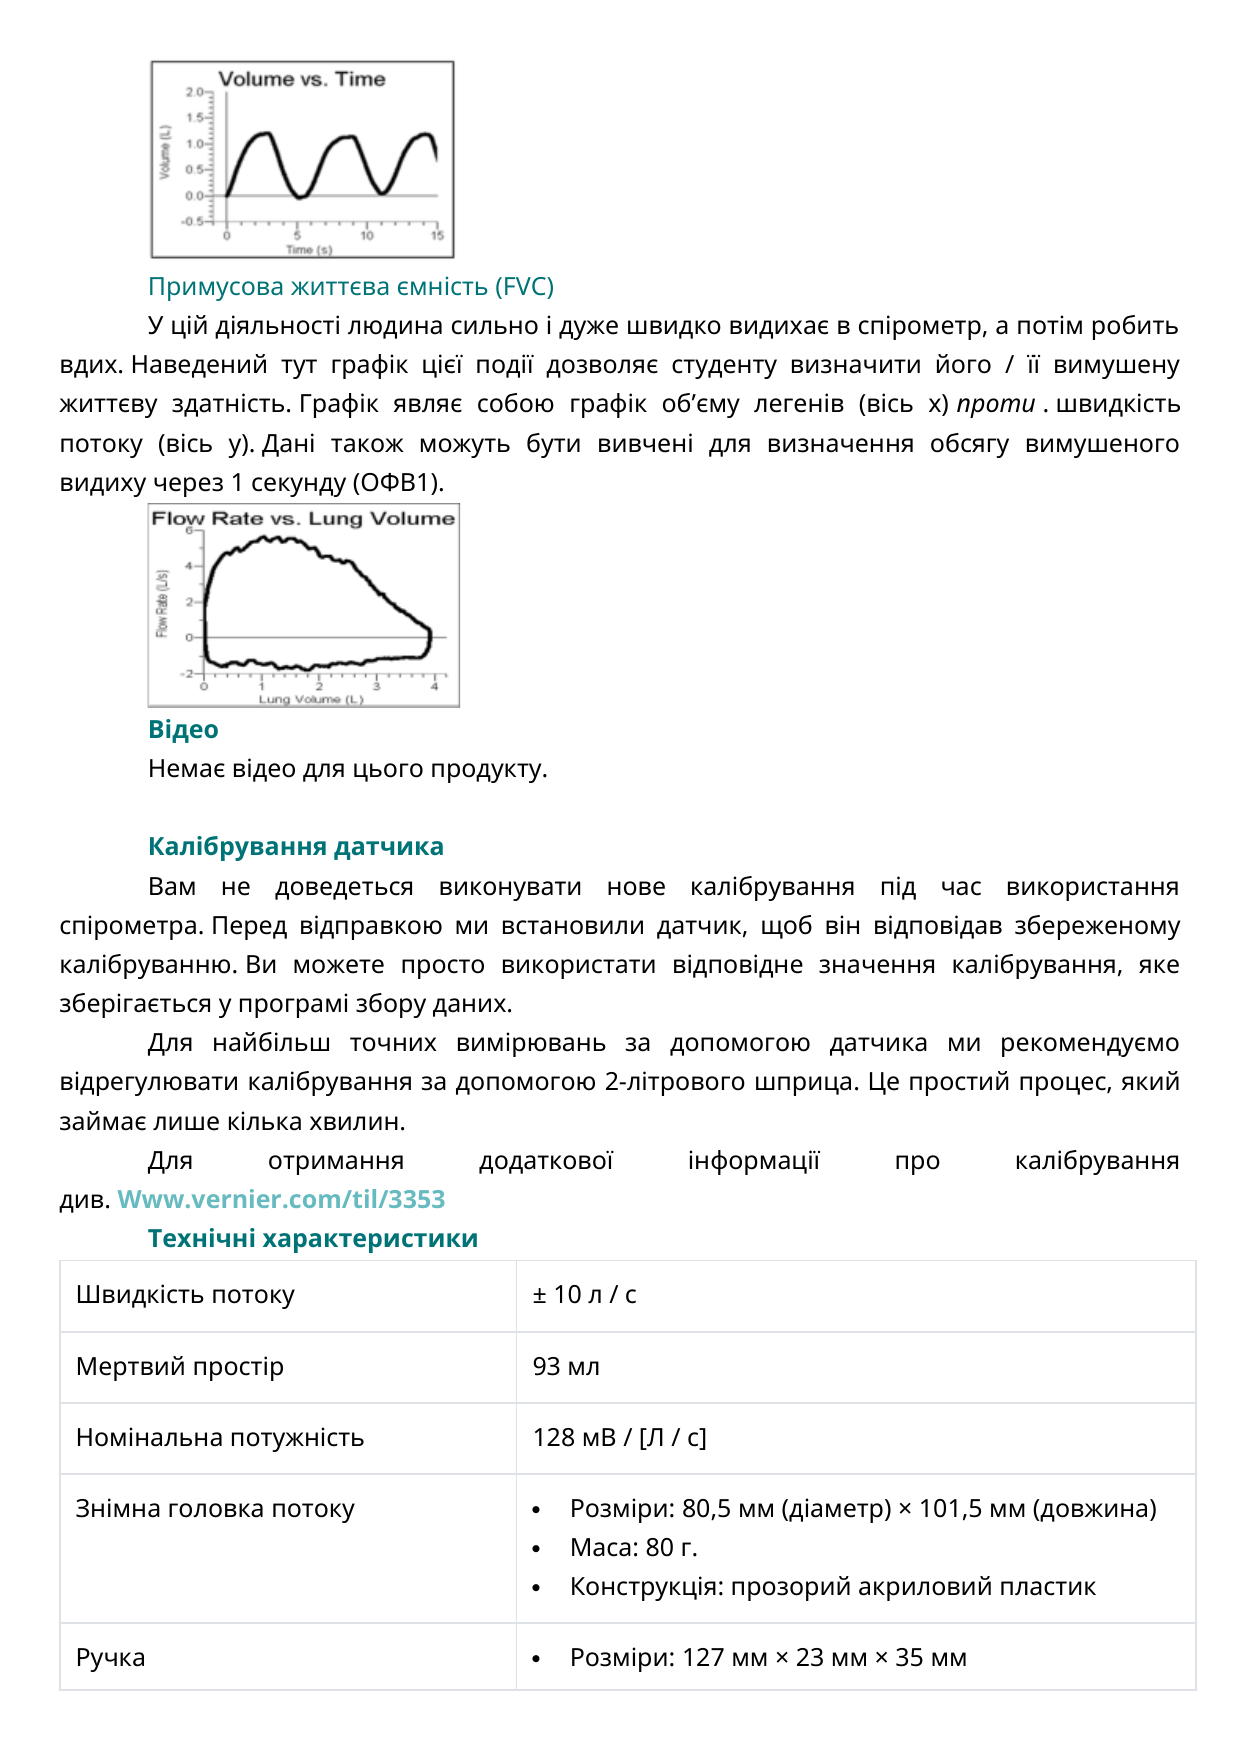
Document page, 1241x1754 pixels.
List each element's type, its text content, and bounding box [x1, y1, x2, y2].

picture [147, 503, 461, 708]
table_header ± 10 л / с [517, 1261, 1195, 1331]
subtitle Технічні характеристики [59, 1221, 1181, 1255]
text Для найбільш точних вимірювань за допомогою датчика ми рекомендуємо відрегулювати калібрування за допомогою 2-літрового шприца. Це простий процес, який займає лише кілька хвилин. [59, 1025, 1181, 1137]
table_cell 128 мВ / [Л / с] [517, 1404, 1195, 1473]
text Для отримання додаткової інформації про калібрування див. Www.vernier.com/til/3353 [59, 1142, 1181, 1216]
table_cell Номінальна потужність [61, 1404, 516, 1473]
text У цій діяльності людина сильно і дуже швидко видихає в спірометр, а потім робить вдих. Наведений тут графік цієї події дозволяє студенту визначити його / її вимушену життєву здатність. Графік являє собою графік об’єму легенів (вісь х) проти . швидкість потоку (вісь у). Дані також можуть бути вивчені для визначення обсягу вимушеного видиху через 1 секунду (ОФВ1). [59, 308, 1181, 498]
table_header Швидкість потоку [61, 1261, 516, 1331]
table_cell Знімна головка потоку [61, 1475, 516, 1622]
table_cell Мертвий простір [61, 1333, 516, 1402]
picture [147, 59, 461, 265]
subtitle Відео [59, 711, 1181, 746]
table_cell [517, 1624, 1195, 1689]
table_cell 93 мл [517, 1333, 1195, 1402]
table_cell Ручка [61, 1624, 516, 1689]
subtitle Калібрування датчика [59, 829, 1181, 863]
text Вам не доведеться виконувати нове калібрування під час використання спірометра. Перед відправкою ми встановили датчик, щоб він відповідав збереженому калібруванню. Ви можете просто використати відповідне значення калібрування, яке зберігається у програмі збору даних. [59, 868, 1181, 1020]
table_cell Розміри: 80,5 мм (діаметр) × 101,5 мм (довжина) Маса: 80 г. Конструкція: прозорий акриловий пластик [517, 1475, 1195, 1622]
subtitle Примусова життєва ємність (FVC) [59, 269, 1181, 303]
text Немає відео для цього продукту. [59, 751, 1181, 785]
